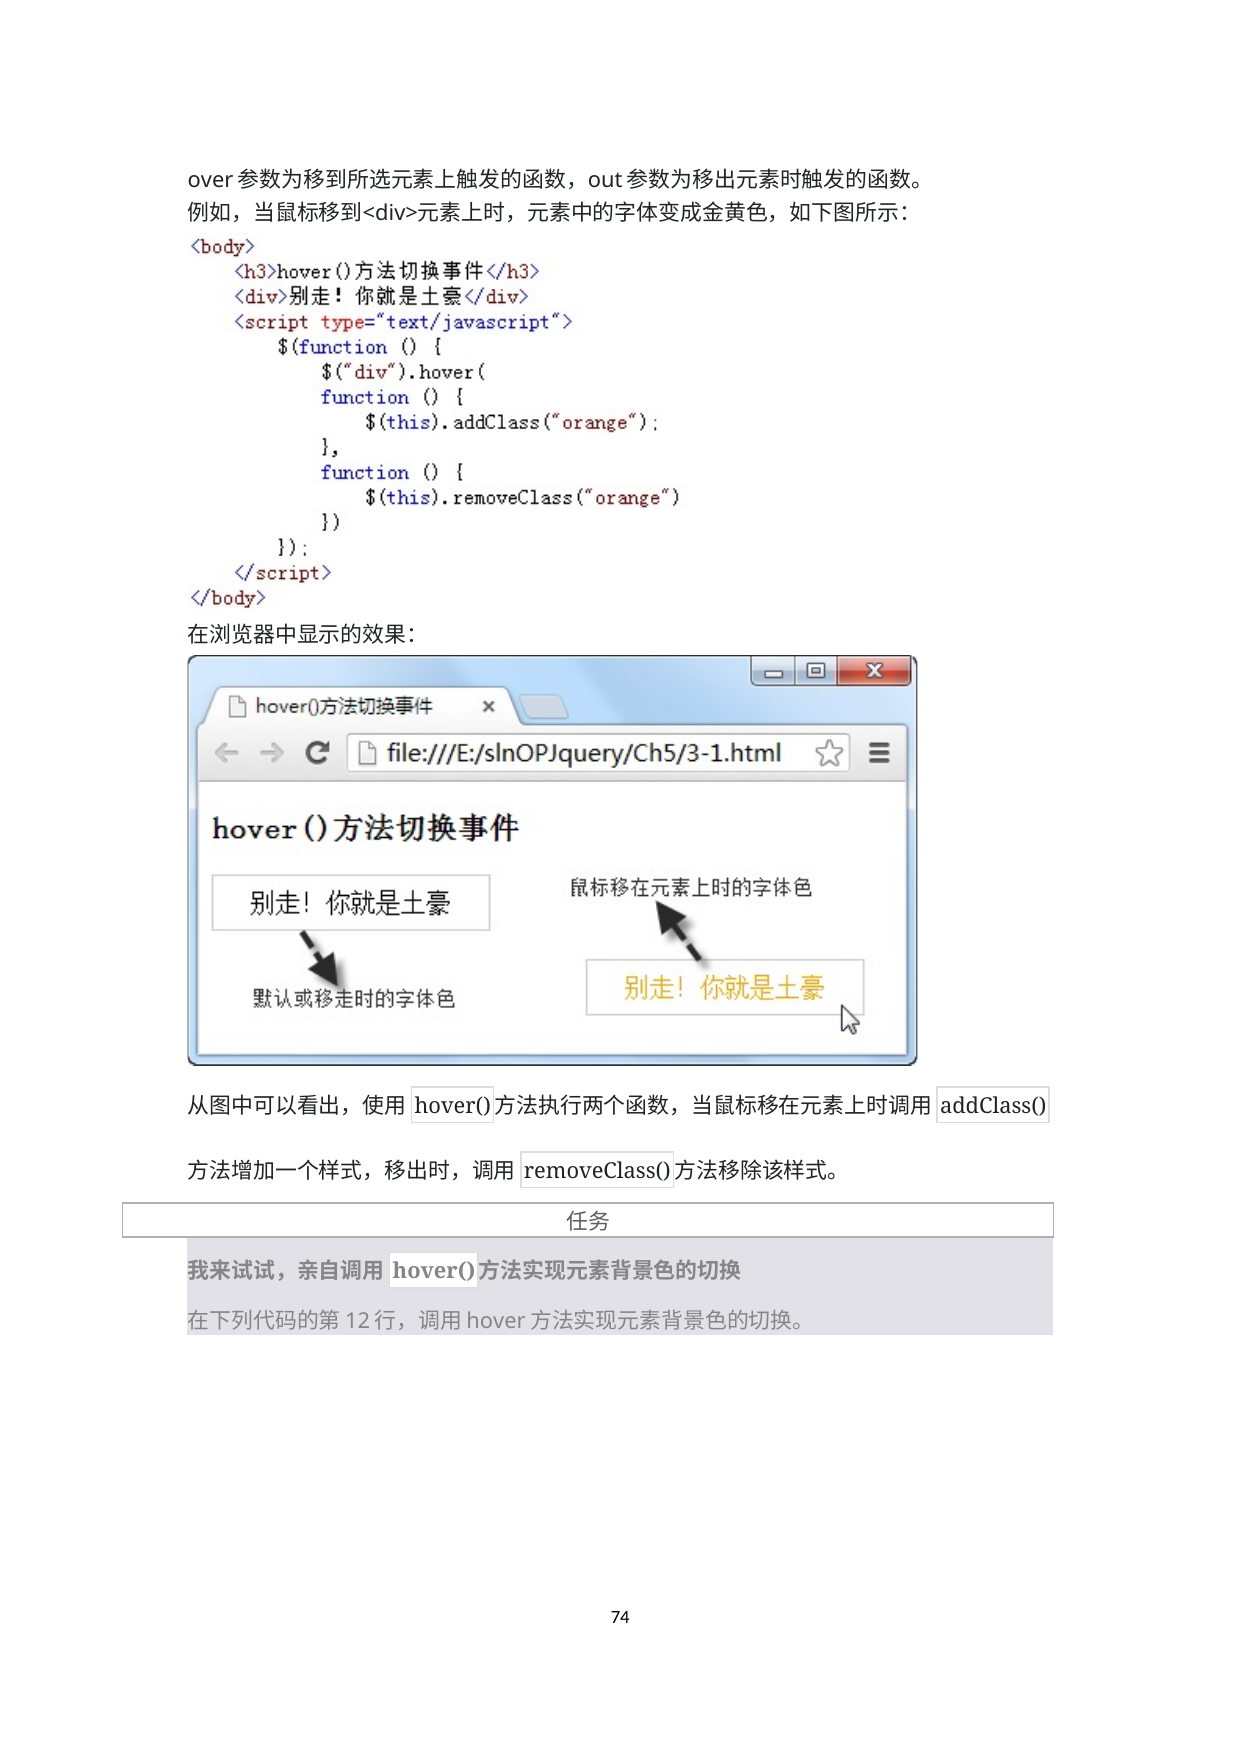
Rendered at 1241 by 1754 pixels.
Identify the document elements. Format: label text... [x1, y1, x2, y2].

text over参数为移到所选元素上触发的函数，out参数为移出元素时触发的函数。 [187, 162, 1053, 194]
text 在浏览器中显示的效果： [187, 617, 1053, 649]
text 例如，当鼠标移到<div>元素上时，元素中的字体变成金黄色，如下图所示： [187, 194, 1053, 227]
text 我来试试，亲自调用hover()方法实现元素背景色的切换 [187, 1238, 1053, 1303]
picture [187, 233, 686, 611]
text 在下列代码的第12行，调用hover方法实现元素背景色的切换。 [187, 1303, 1053, 1335]
text 从图中可以看出，使用hover()方法执行两个函数，当鼠标移在元素上时调用addClass()方法增加一个样式，移出时，调用removeClass()方法移除该样式。 [187, 1072, 1053, 1202]
picture [187, 655, 918, 1066]
subtitle 任务 [123, 1204, 1053, 1236]
